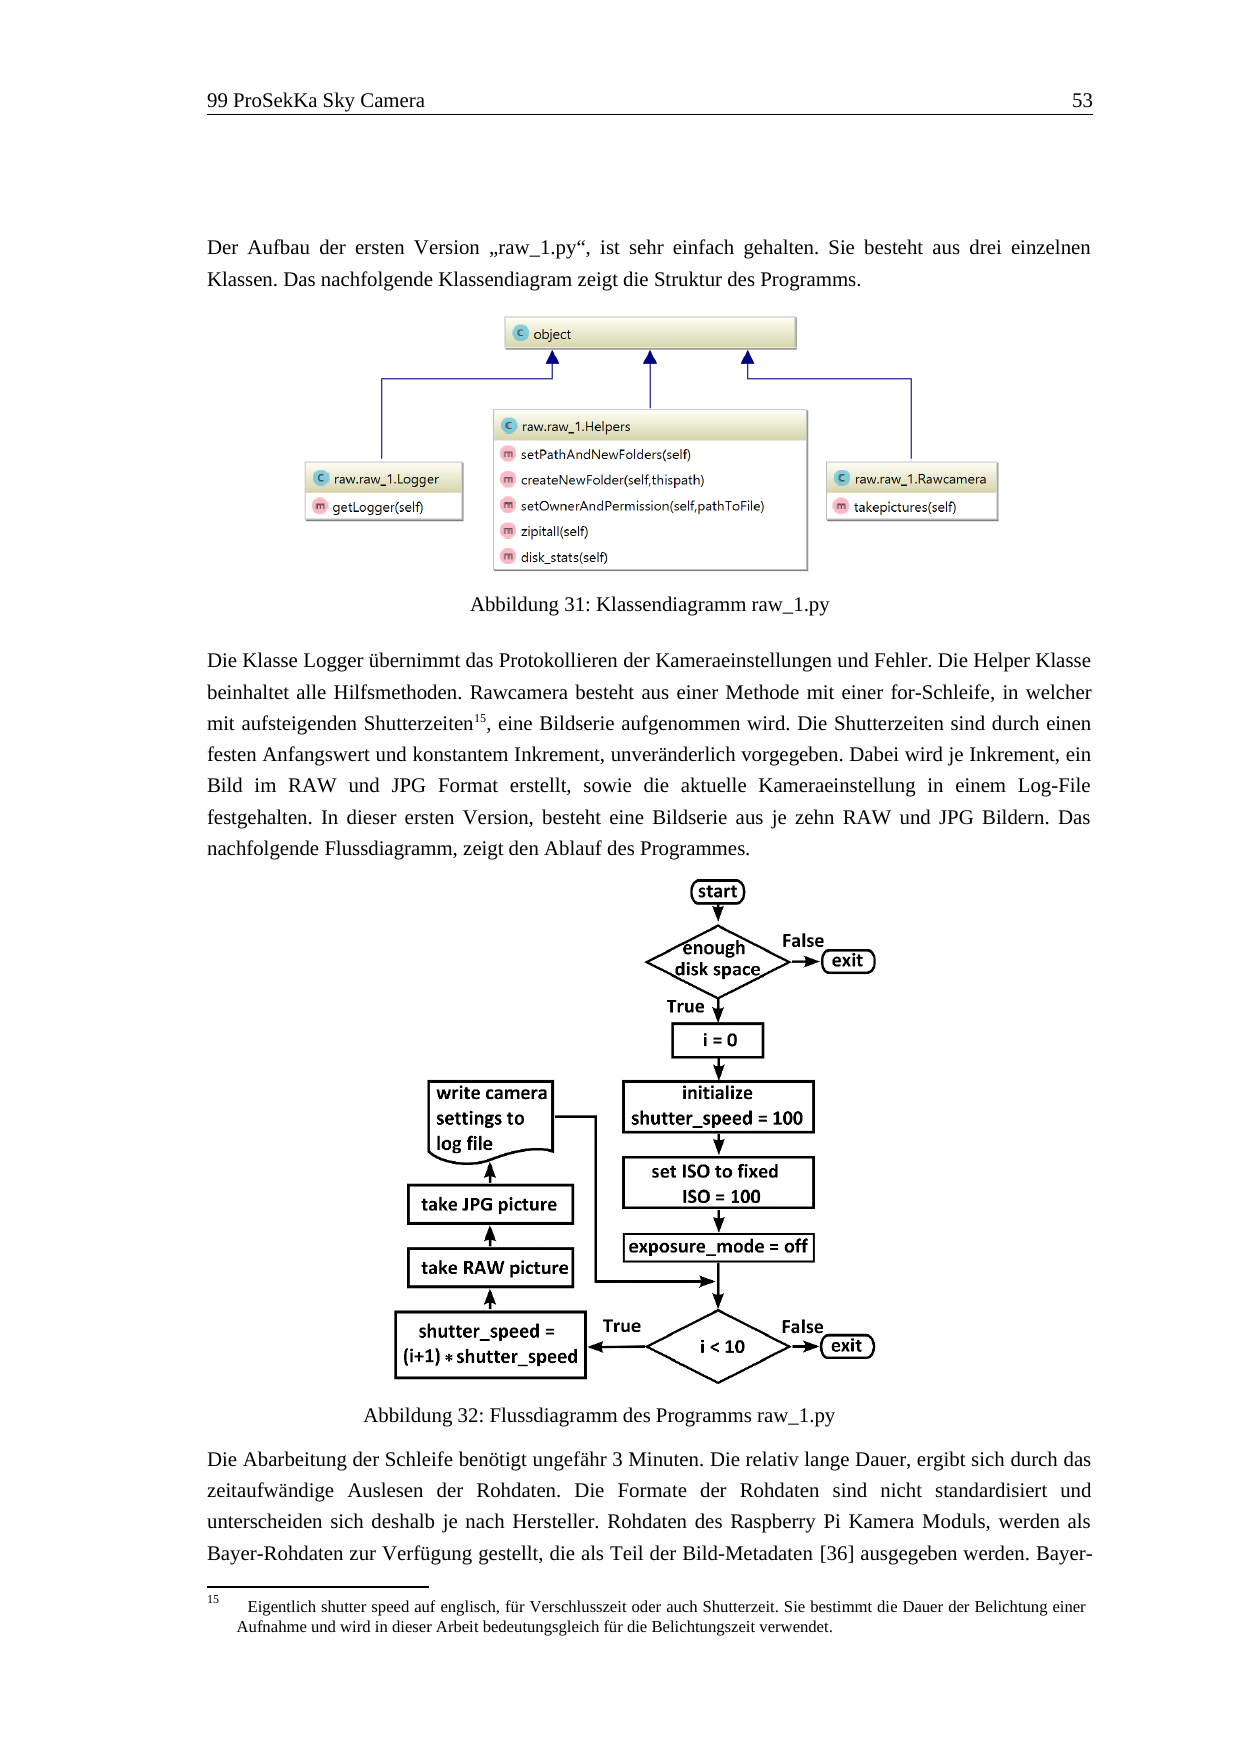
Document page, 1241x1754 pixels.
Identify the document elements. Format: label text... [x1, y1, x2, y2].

picture [394, 879, 876, 1384]
text Der Aufbau der ersten Version „raw_1.py“, ist sehr einfach gehalten. Sie besteht aus drei einzelnen Klassen. Das nachfolgende Klassendiagram zeigt die Struktur des Programms. [207, 235, 1093, 291]
text Abbildung 32: Flussdiagramm des Programms raw_1.py [207, 1403, 1093, 1427]
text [207, 1447, 1093, 1564]
text Die Klasse Logger übernimmt das Protokollieren der Kameraeinstellungen und Fehler. Die Helper Klasse beinhaltet alle Hilfsmethoden. Rawcamera besteht aus einer Methode mit einer for-Schleife, in welcher mit aufsteigenden Shutterzeiten, eine Bildserie aufgenommen wird. Die Shutterzeiten sind durch einen festen Anfangswert und konstantem Inkrement, unveränderlich vorgegeben. Dabei wird je Inkrement, ein Bild im RAW und JPG Format erstellt, sowie die aktuelle Kameraeinstellung in einem Log-File festgehalten. In dieser ersten Version, besteht eine Bildserie aus je zehn RAW und JPG Bildern. Das nachfolgende Flussdiagramm, zeigt den Ablauf des Programmes. [207, 648, 1093, 860]
text Abbildung 31: Klassendiagramm raw_1.py [207, 592, 1093, 616]
picture [298, 310, 1002, 573]
